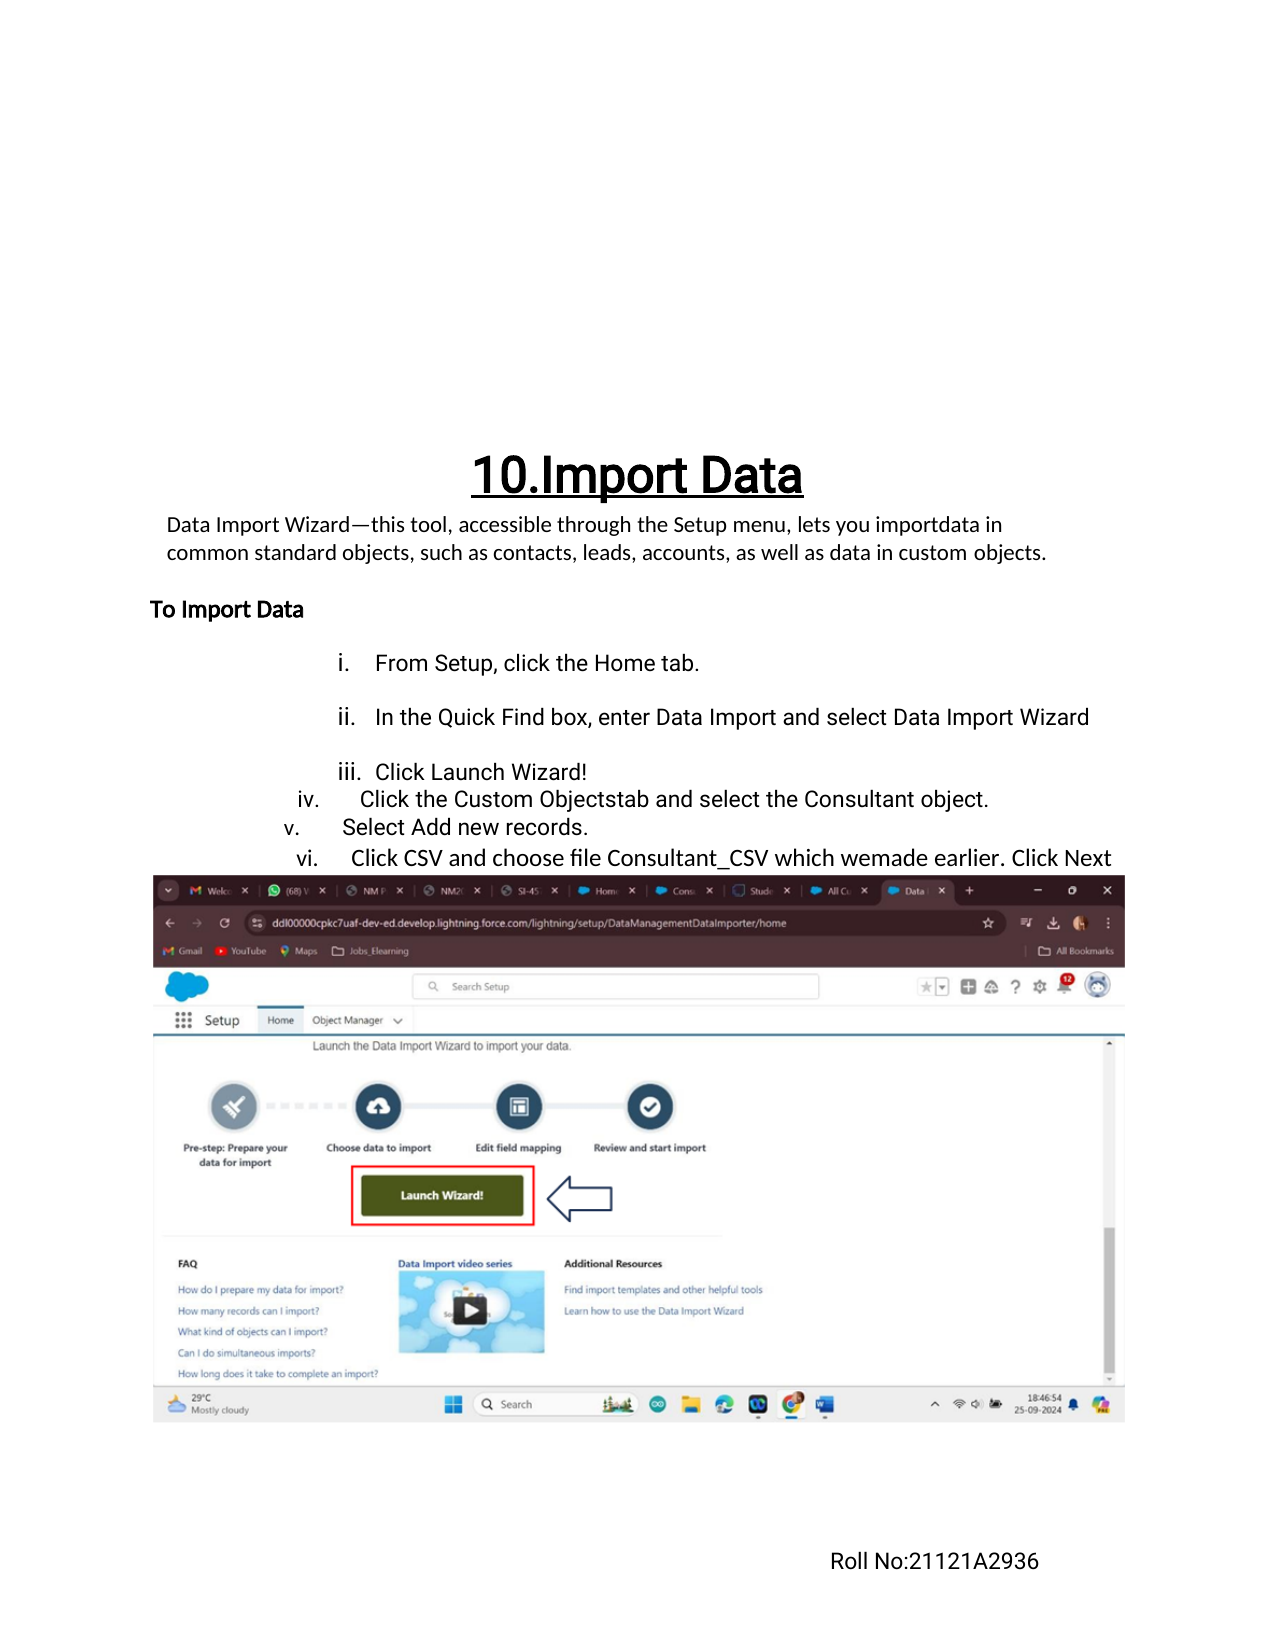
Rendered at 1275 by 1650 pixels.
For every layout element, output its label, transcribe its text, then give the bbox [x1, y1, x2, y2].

list In the Quick Find box, enter Data Import and select Data Import Wizard [337, 703, 1125, 732]
list Click Launch Wizard! [337, 757, 1125, 786]
text iv. Click the Custom Objectstab and select the Consultant object. [150, 786, 1125, 813]
text Data Import Wizard—this tool, accessible through the Setup menu, lets you importdata in common standard objects, such as contacts, leads, accounts, as well as data in custom objects. [167, 510, 1062, 566]
list From Setup, click the Home tab. [337, 648, 1125, 678]
text To Import Data [150, 593, 1125, 623]
text v. Select Add new records. [150, 813, 1125, 841]
picture [150, 872, 1125, 1431]
text vi. Click CSV and choose file Consultant_CSV which wemade earlier. Click Next [150, 842, 1125, 872]
text 10.Import Data [150, 446, 1125, 504]
